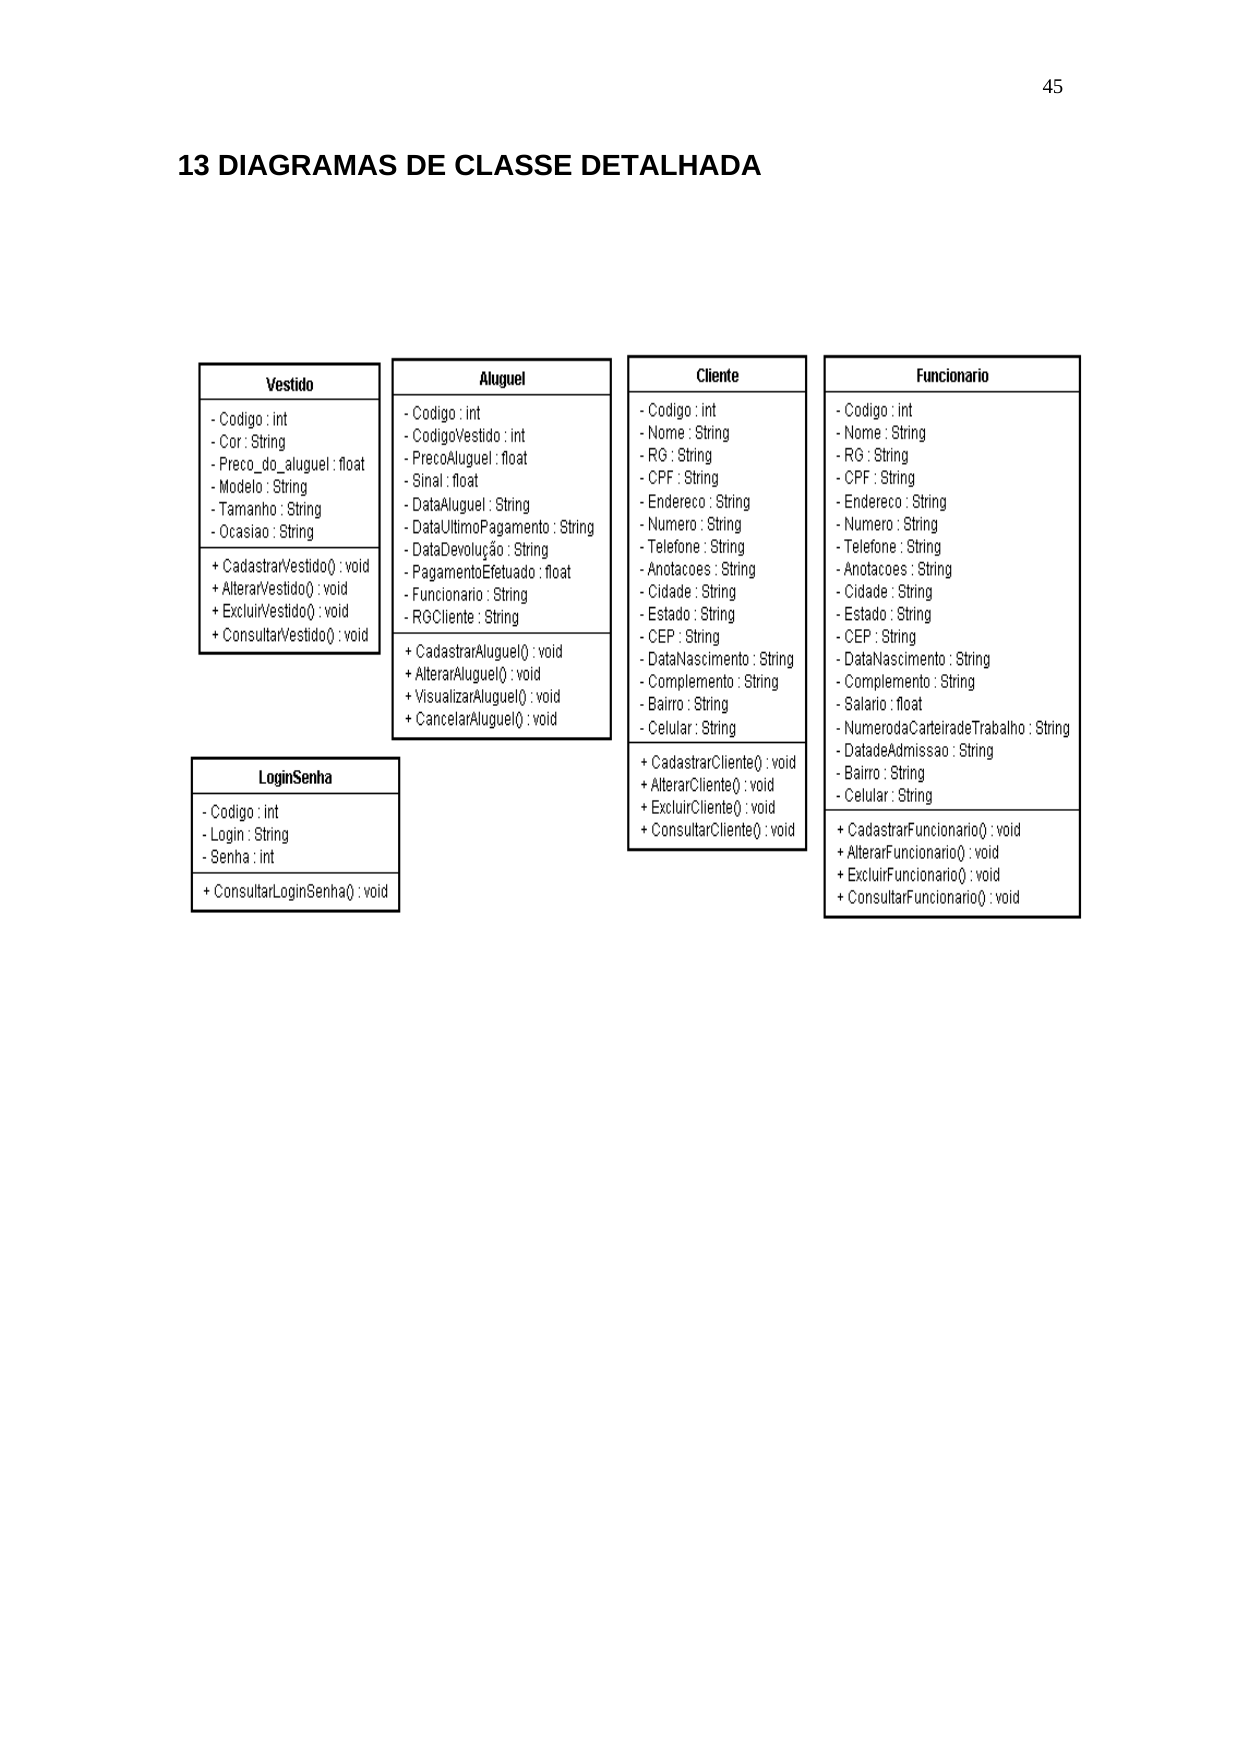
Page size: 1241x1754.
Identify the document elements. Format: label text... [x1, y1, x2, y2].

text 13 DIAGRAMAS DE CLASSE DETALHADA [177, 148, 1063, 181]
picture [177, 341, 1091, 1018]
